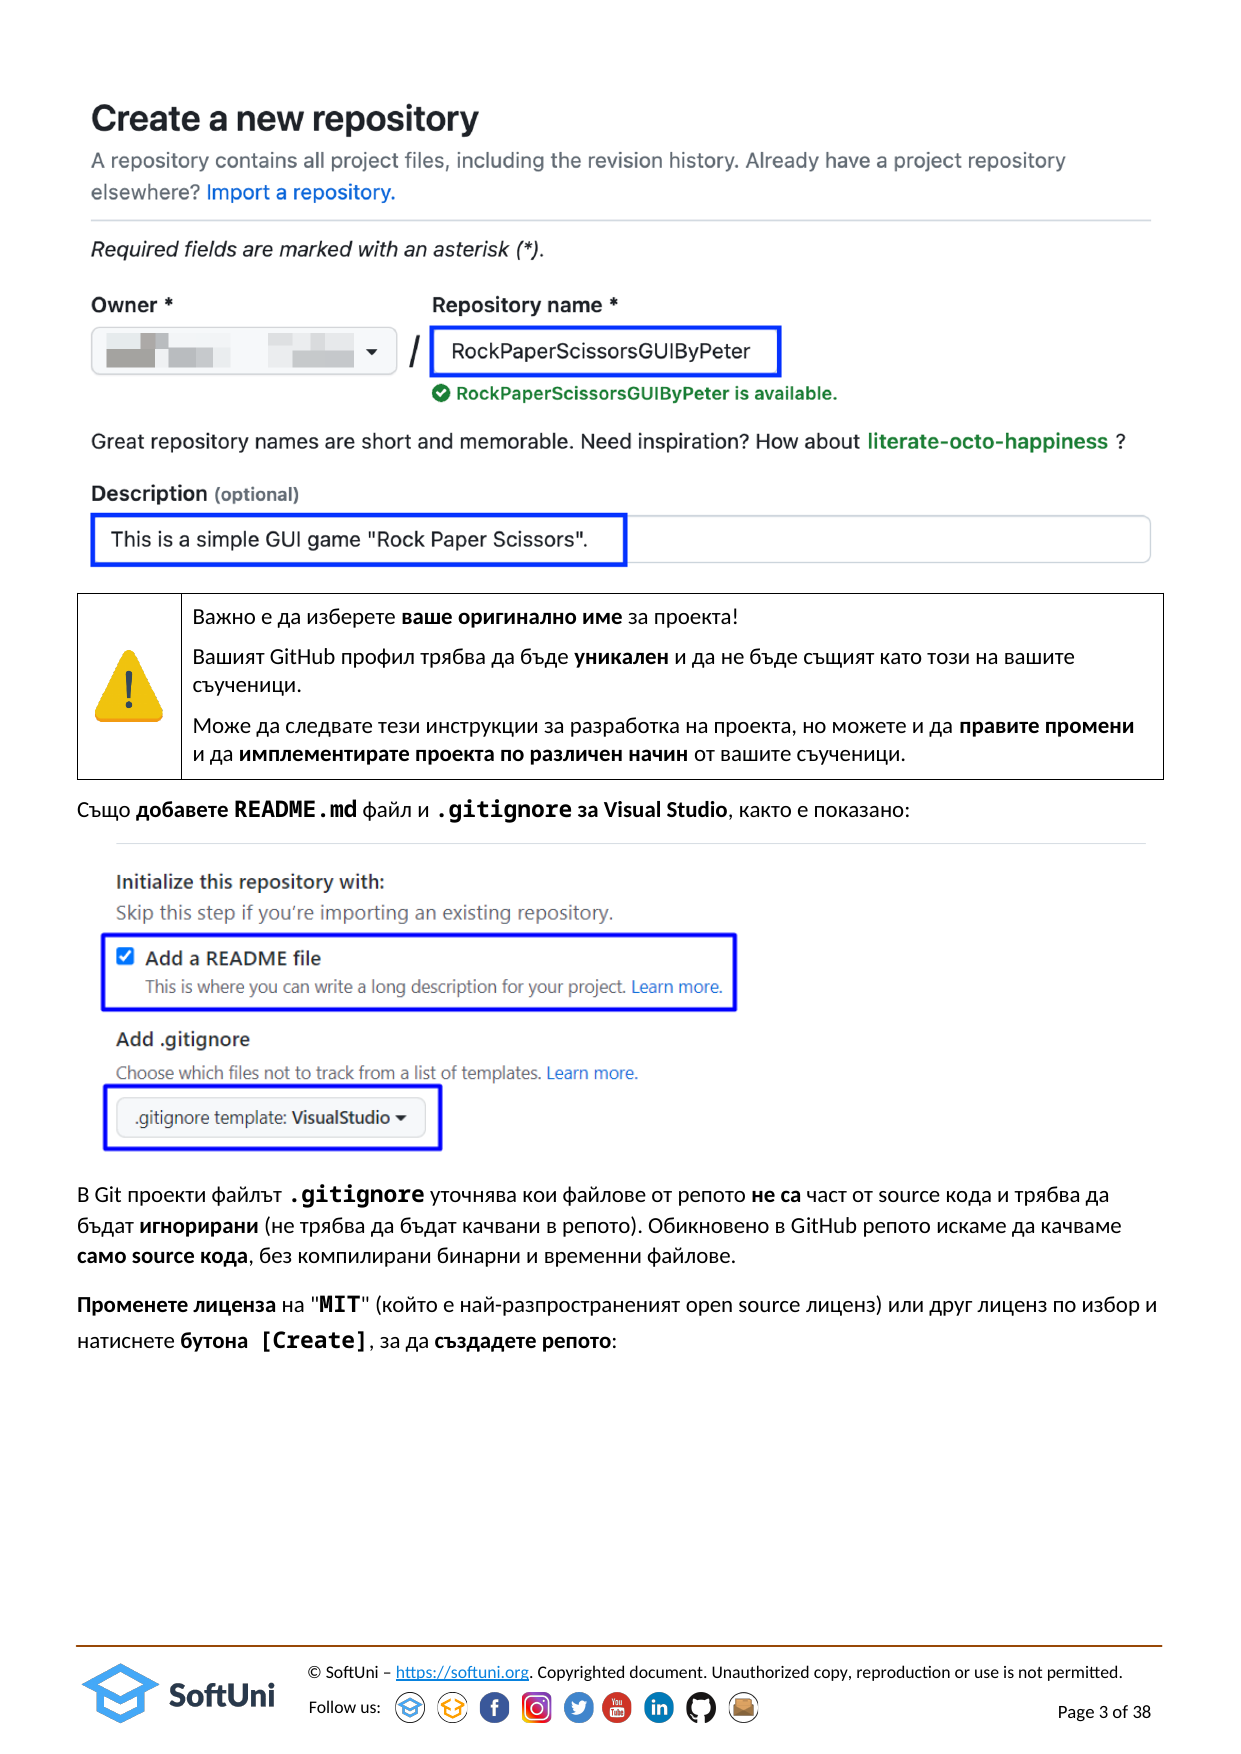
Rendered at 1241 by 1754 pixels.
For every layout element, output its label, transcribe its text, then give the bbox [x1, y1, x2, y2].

picture [76, 843, 1164, 1159]
picture [728, 1692, 759, 1723]
picture [658, 1705, 667, 1714]
text Също добавете README.md файл и .gitignore за Visual Studio, както е показано: [77, 793, 1163, 824]
picture [479, 1692, 510, 1723]
text В Git проекти файлът .gitignore уточнява кои файлове от репото не са част от source кода и трябва да бъдат игнорирани (не трябва да бъдат качвани в репото). Обикновено в GitHub репото искаме да качваме само source кода, без компилирани бинарни и временни файлове. [77, 1178, 1163, 1269]
picture [88, 644, 169, 725]
picture [76, 95, 1164, 576]
text Променете лиценза на "MIT" (който е най-разпространеният open source лиценз) или друг лиценз по избор и натиснете бутона [Create], за да създадете репото: [77, 1288, 1163, 1355]
picture [686, 1692, 716, 1723]
picture [602, 1692, 632, 1723]
picture [75, 1658, 281, 1729]
picture [644, 1692, 653, 1701]
picture [437, 1692, 468, 1723]
table_header Важно е да изберете ваше оригинално име за проекта! Вашият GitHub профил трябва да бъде уникален и да не бъде същият като този на вашите съученици. Може да следвате тези инструкции за разработка на проекта, но можете и да правите промени и да имплементирате проекта по различен начин от вашите съученици. [182, 594, 1163, 779]
picture [665, 1692, 674, 1701]
table_header [78, 594, 181, 779]
picture [395, 1692, 425, 1723]
picture [644, 1714, 653, 1723]
picture [665, 1714, 674, 1723]
picture [522, 1692, 552, 1723]
picture [564, 1692, 594, 1723]
